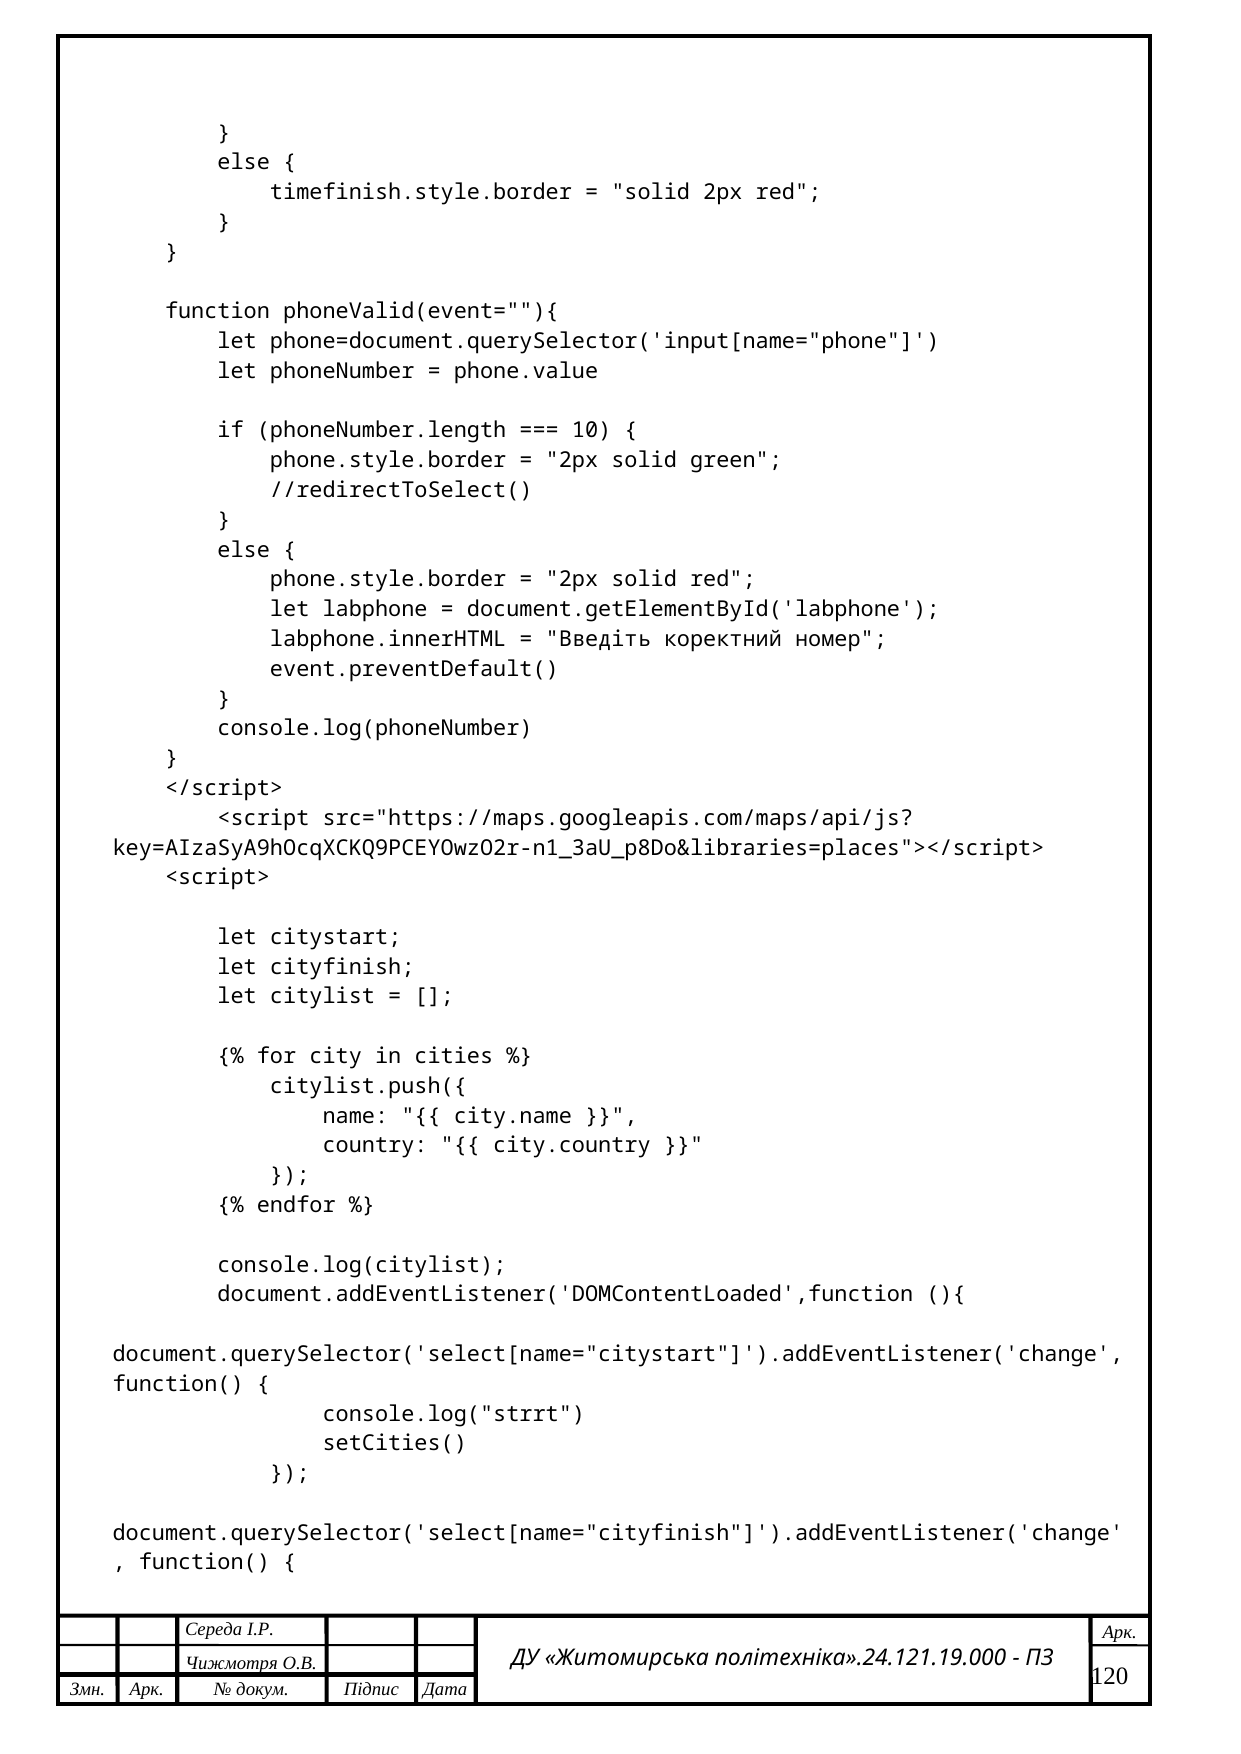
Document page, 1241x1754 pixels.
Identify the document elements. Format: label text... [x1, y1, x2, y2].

text } [112, 206, 1128, 236]
text {% endfor %} [112, 1189, 1128, 1219]
text console.log(citylist); [112, 1249, 1128, 1278]
text console.log("strrt") [112, 1397, 1128, 1427]
text let citylist = []; [112, 981, 1128, 1010]
text </script> [112, 772, 1128, 802]
text {% for city in cities %} [112, 1040, 1128, 1070]
text //redirectToSelect() [112, 474, 1128, 504]
text country: "{{ city.country }}" [112, 1129, 1128, 1159]
text let cityfinish; [112, 951, 1128, 981]
text document.addEventListener('DOMContentLoaded',function (){ [112, 1278, 1128, 1308]
text labphone.innerHTML = "Введіть коректний номер"; [112, 623, 1128, 653]
text else { [112, 534, 1128, 563]
text }); [112, 1457, 1128, 1487]
text event.preventDefault() [112, 653, 1128, 683]
text } [112, 683, 1128, 712]
text } [112, 117, 1128, 146]
text phone.style.border = "2px solid red"; [112, 563, 1128, 593]
text let phoneNumber = phone.value [112, 355, 1128, 385]
text console.log(phoneNumber) [112, 712, 1128, 742]
text document.querySelector('select[name="citystart"]').addEventListener('change', function() { [112, 1308, 1128, 1397]
text let citystart; [112, 921, 1128, 951]
text let labphone = document.getElementById('labphone'); [112, 593, 1128, 623]
text }); [112, 1159, 1128, 1189]
text } [112, 504, 1128, 534]
text } [112, 236, 1128, 266]
text if (phoneNumber.length === 10) { [112, 414, 1128, 444]
text citylist.push({ [112, 1070, 1128, 1100]
text document.querySelector('select[name="cityfinish"]').addEventListener('change', function() { [112, 1487, 1128, 1576]
text <script> [112, 861, 1128, 891]
text name: "{{ city.name }}", [112, 1100, 1128, 1129]
text <script src="https://maps.googleapis.com/maps/api/js?key=AIzaSyA9hOcqXCKQ9PCEYOwzO2r-n1_3aU_p8Do&libraries=places"></script> [112, 802, 1128, 861]
text function phoneValid(event=""){ [112, 295, 1128, 325]
text timefinish.style.border = "solid 2px red"; [112, 176, 1128, 206]
text setCities() [112, 1427, 1128, 1457]
text let phone=document.querySelector('input[name="phone"]') [112, 325, 1128, 355]
text phone.style.border = "2px solid green"; [112, 444, 1128, 474]
text else { [112, 146, 1128, 176]
text } [112, 742, 1128, 772]
